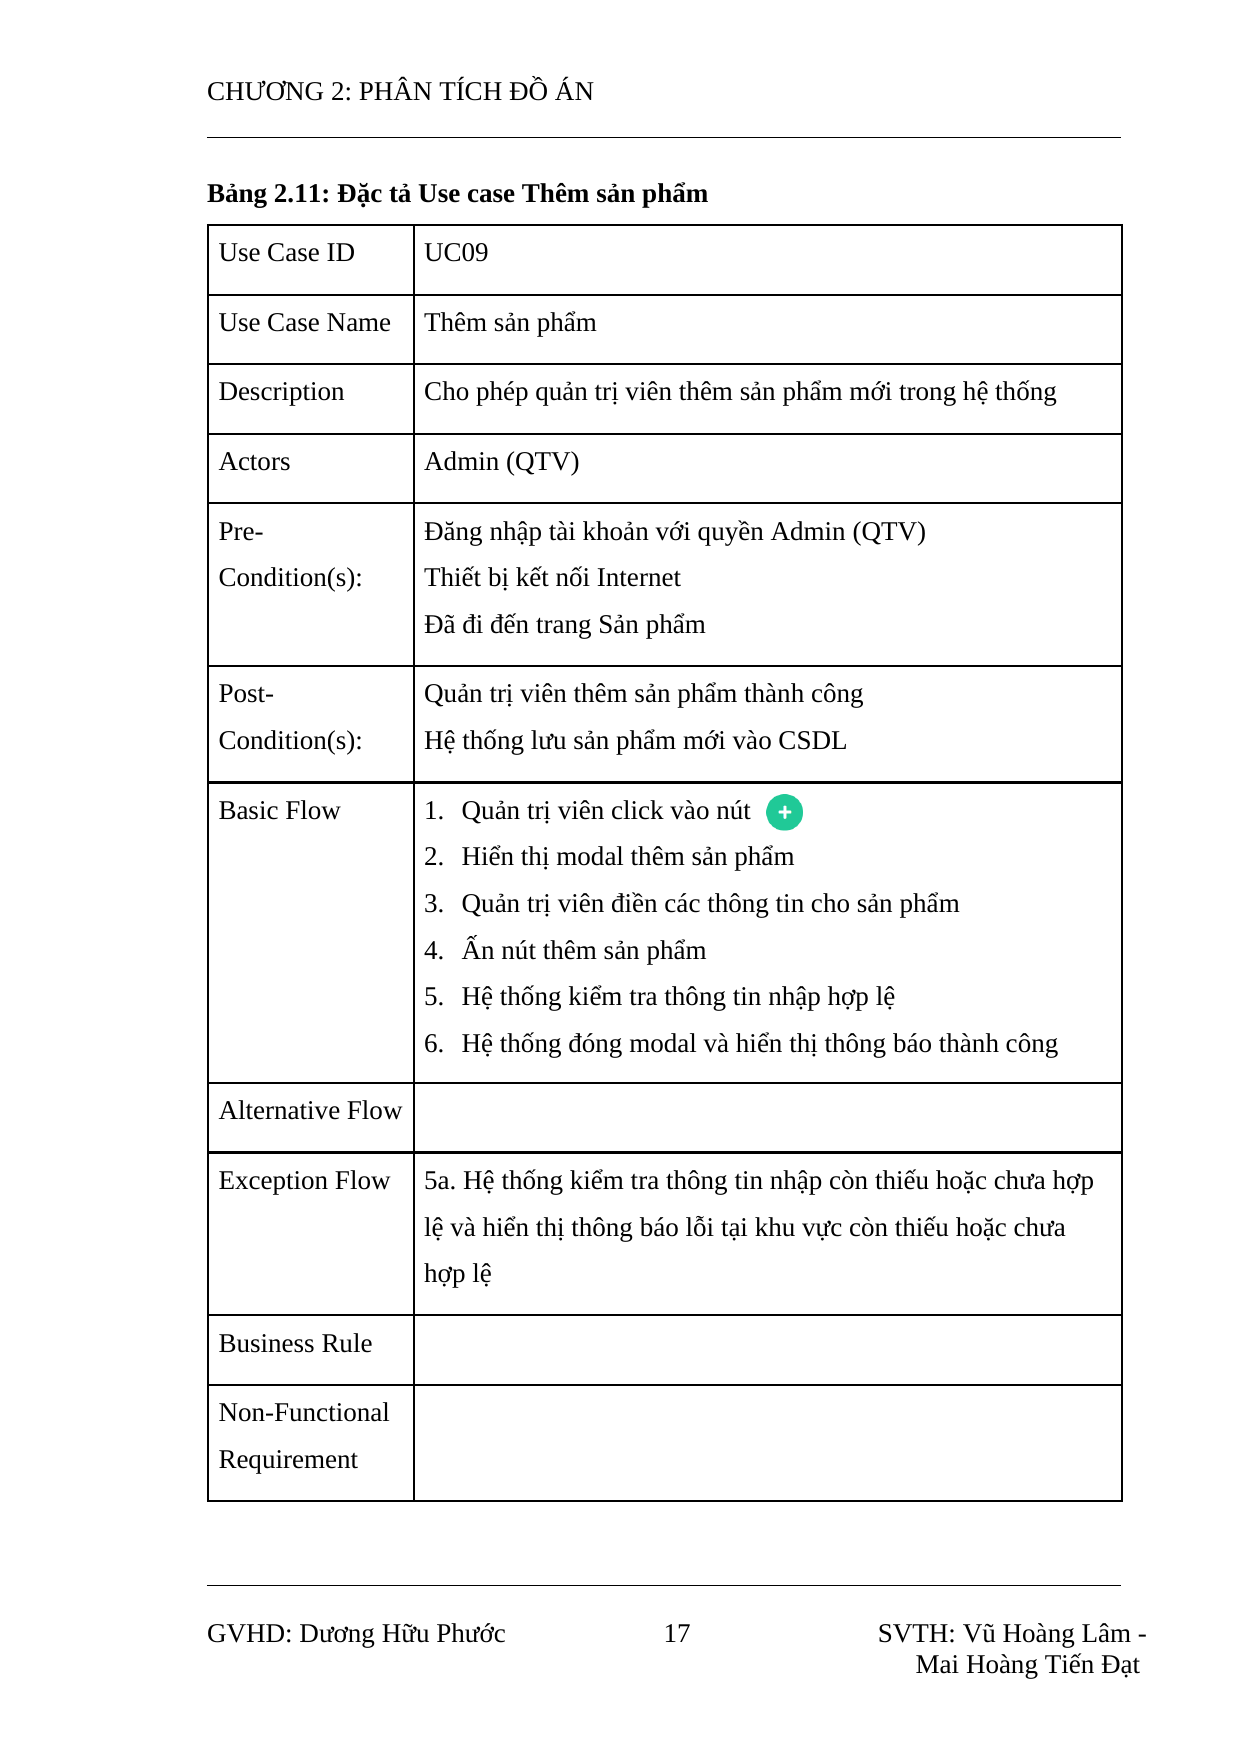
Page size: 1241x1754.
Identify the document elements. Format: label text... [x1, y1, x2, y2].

table_cell Thêm sản phẩm [415, 296, 1121, 363]
table_cell Business Rule [209, 1316, 413, 1384]
table_header Use Case ID [209, 226, 413, 293]
table_cell Basic Flow [209, 784, 413, 1082]
table_cell Quản trị viên thêm sản phẩm thành công Hệ thống lưu sản phẩm mới vào CSDL [415, 667, 1121, 781]
table_cell Đăng nhập tài khoản với quyền Admin (QTV) Thiết bị kết nối Internet Đã đi đến trang Sản phẩm [415, 504, 1121, 665]
table_cell 5a. Hệ thống kiểm tra thông tin nhập còn thiếu hoặc chưa hợp lệ và hiển thị thông báo lỗi tại khu vực còn thiếu hoặc chưa hợp lệ [415, 1154, 1121, 1314]
picture [759, 791, 808, 832]
table_cell Actors [209, 435, 413, 502]
table_cell Alternative Flow [209, 1084, 413, 1151]
table_cell Quản trị viên click vào nút Hiển thị modal thêm sản phẩm Quản trị viên điền các thông tin cho sản phẩm Ấn nút thêm sản phẩm Hệ thống kiểm tra thông tin nhập hợp lệ Hệ thống đóng modal và hiển thị thông báo thành công [415, 784, 1121, 1082]
table_cell Cho phép quản trị viên thêm sản phẩm mới trong hệ thống [415, 365, 1121, 433]
table_cell Pre-Condition(s): [209, 504, 413, 665]
table_cell Admin (QTV) [415, 435, 1121, 502]
table_cell Exception Flow [209, 1154, 413, 1314]
table_cell Description [209, 365, 413, 433]
table_cell [415, 1084, 1121, 1151]
table_cell [415, 1316, 1121, 1384]
table_cell Use Case Name [209, 296, 413, 363]
table_header UC09 [415, 226, 1121, 293]
table_cell [415, 1386, 1121, 1500]
subtitle Bảng 2.11: Đặc tả Use case Thêm sản phẩm [207, 177, 1122, 208]
table_cell Post-Condition(s): [209, 667, 413, 781]
table_cell Non-Functional Requirement [209, 1386, 413, 1500]
